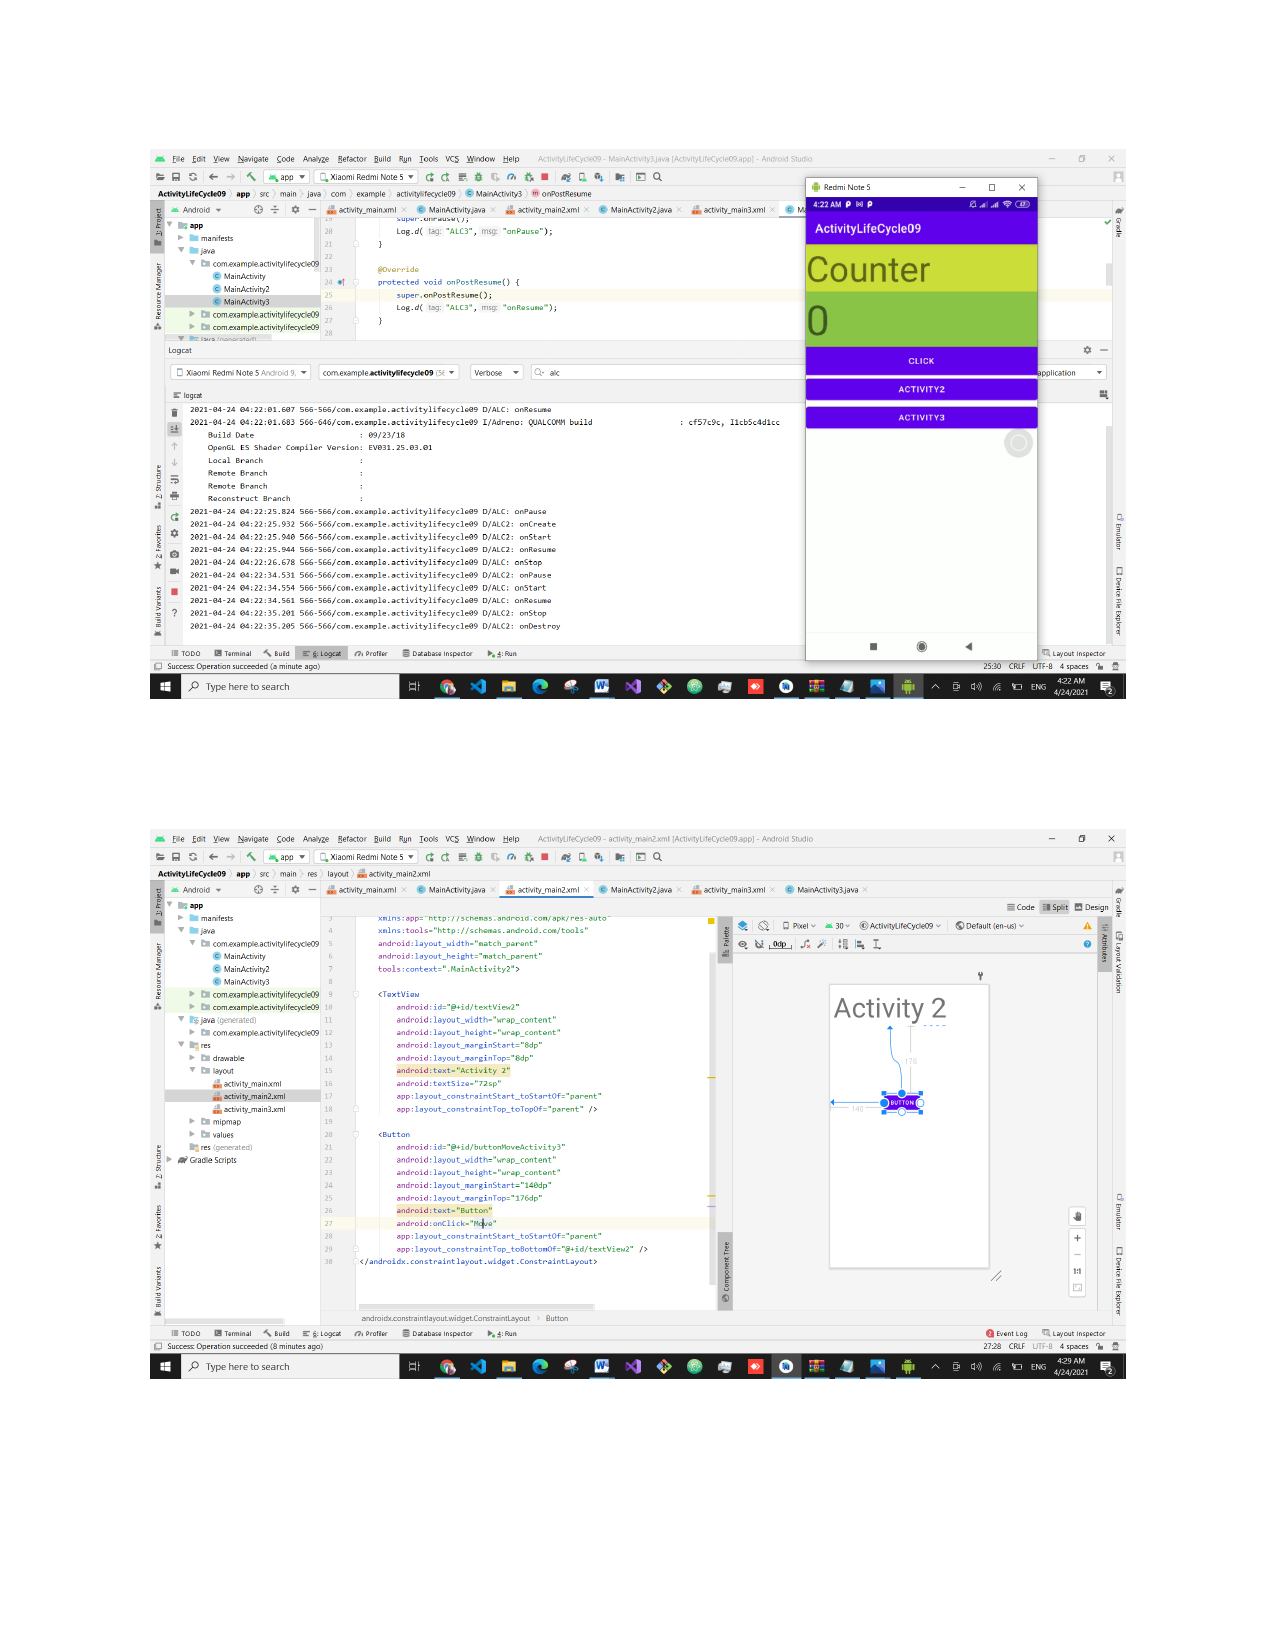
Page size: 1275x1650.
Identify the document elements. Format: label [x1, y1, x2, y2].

picture [150, 829, 1126, 1379]
picture [150, 149, 1126, 699]
